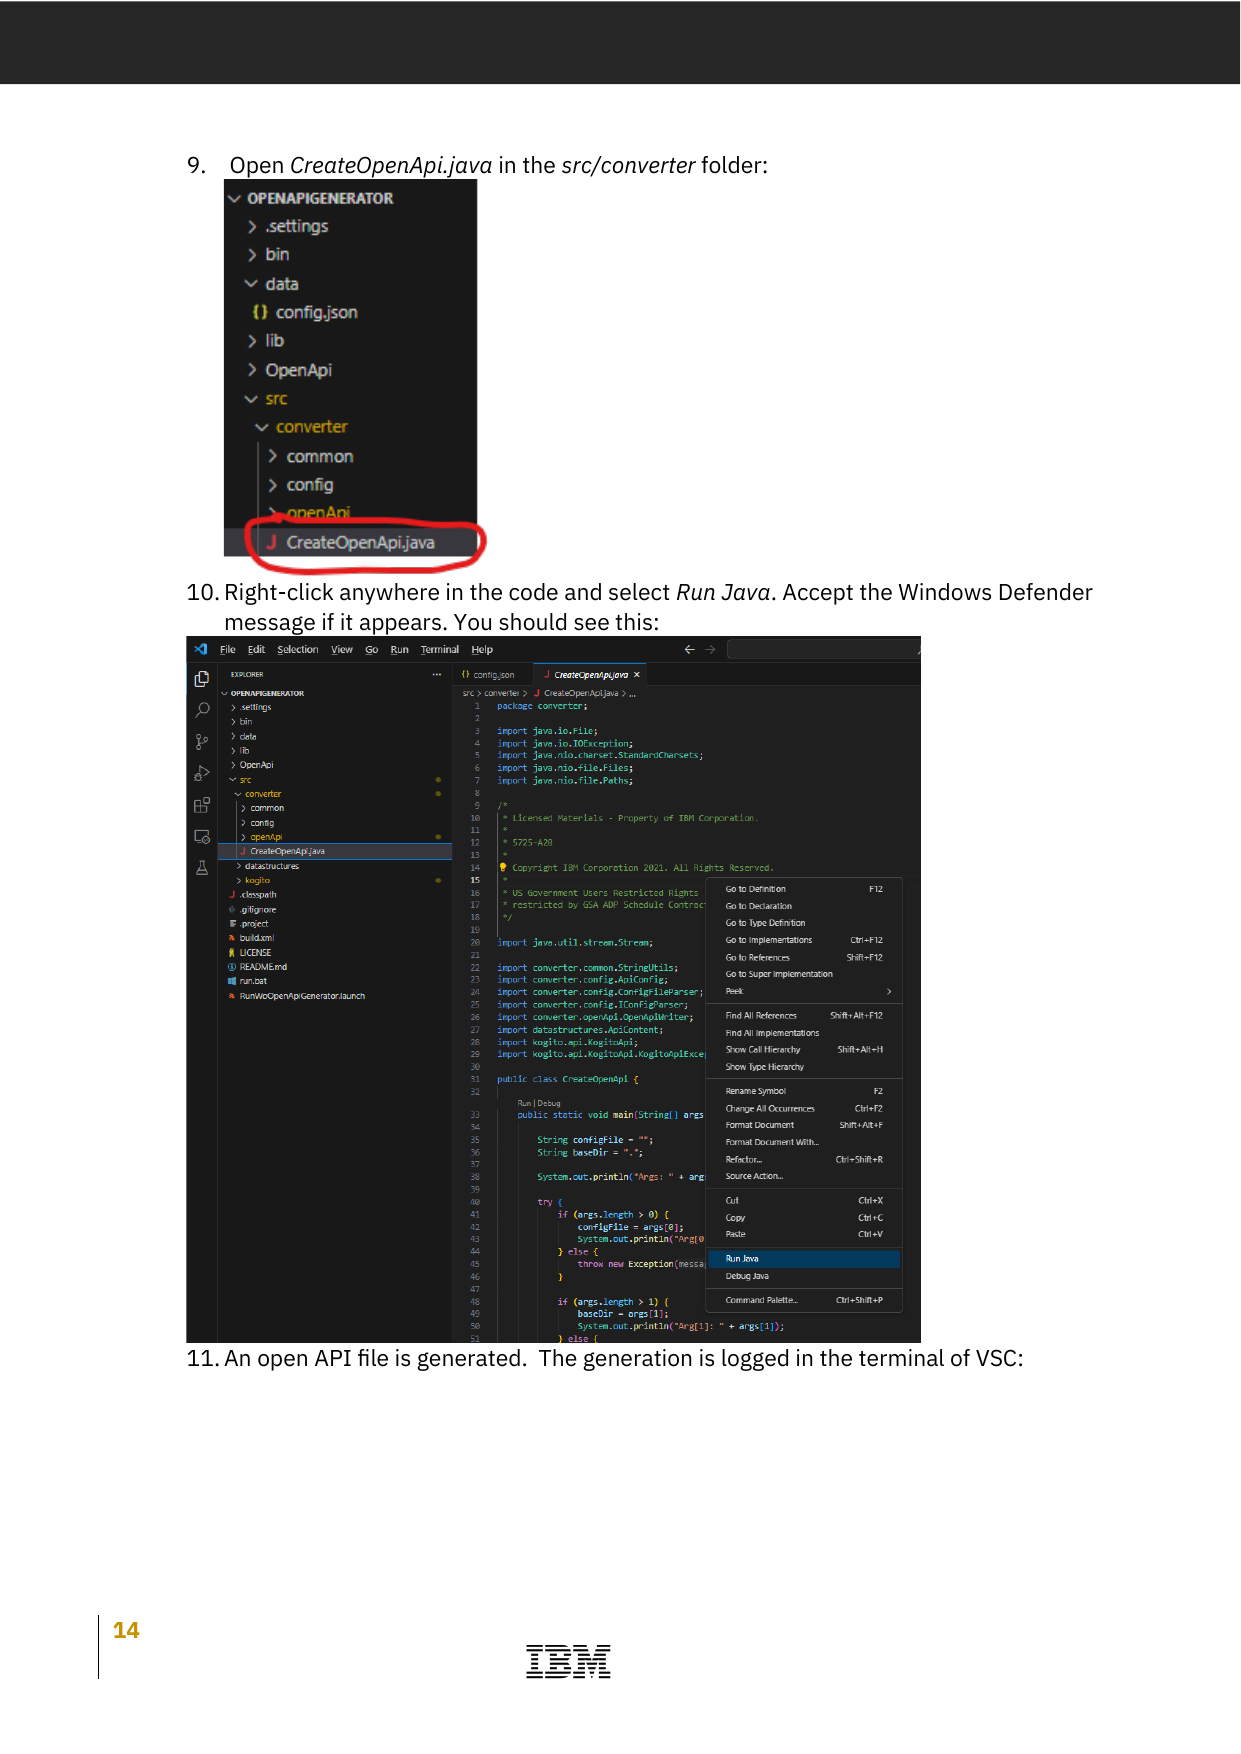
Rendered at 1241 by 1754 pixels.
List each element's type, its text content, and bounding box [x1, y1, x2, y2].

picture [223, 179, 490, 577]
picture [526, 1645, 611, 1679]
list Right-click anywhere in the code and select Run Java. Accept the Windows Defender message if it appears. You should see this: [186, 577, 1128, 636]
picture [186, 636, 921, 1343]
list Open CreateOpenApi.java in the src/converter folder: [186, 150, 1128, 180]
list An open API file is generated. The generation is logged in the terminal of VSC: [186, 1342, 1128, 1372]
